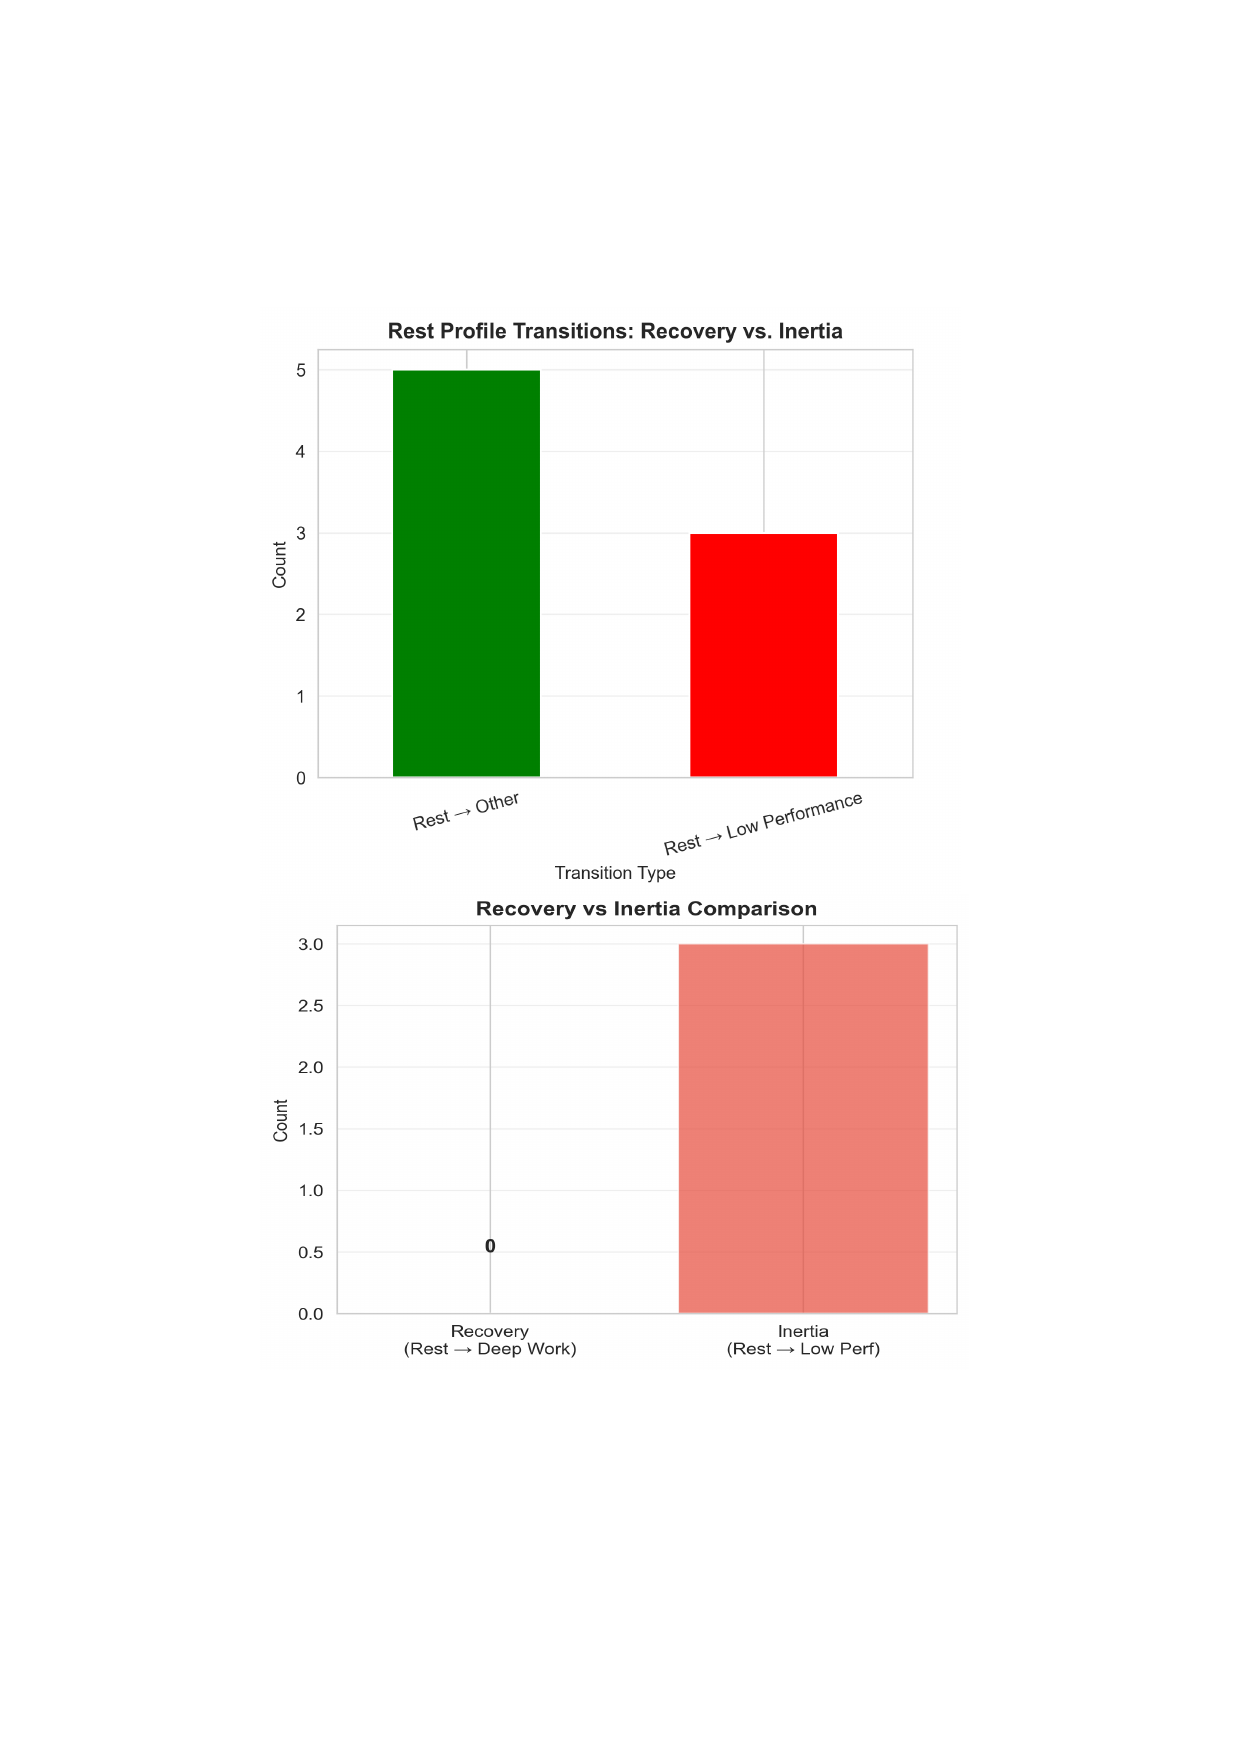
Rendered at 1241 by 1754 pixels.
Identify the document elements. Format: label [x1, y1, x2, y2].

picture [259, 307, 970, 1370]
